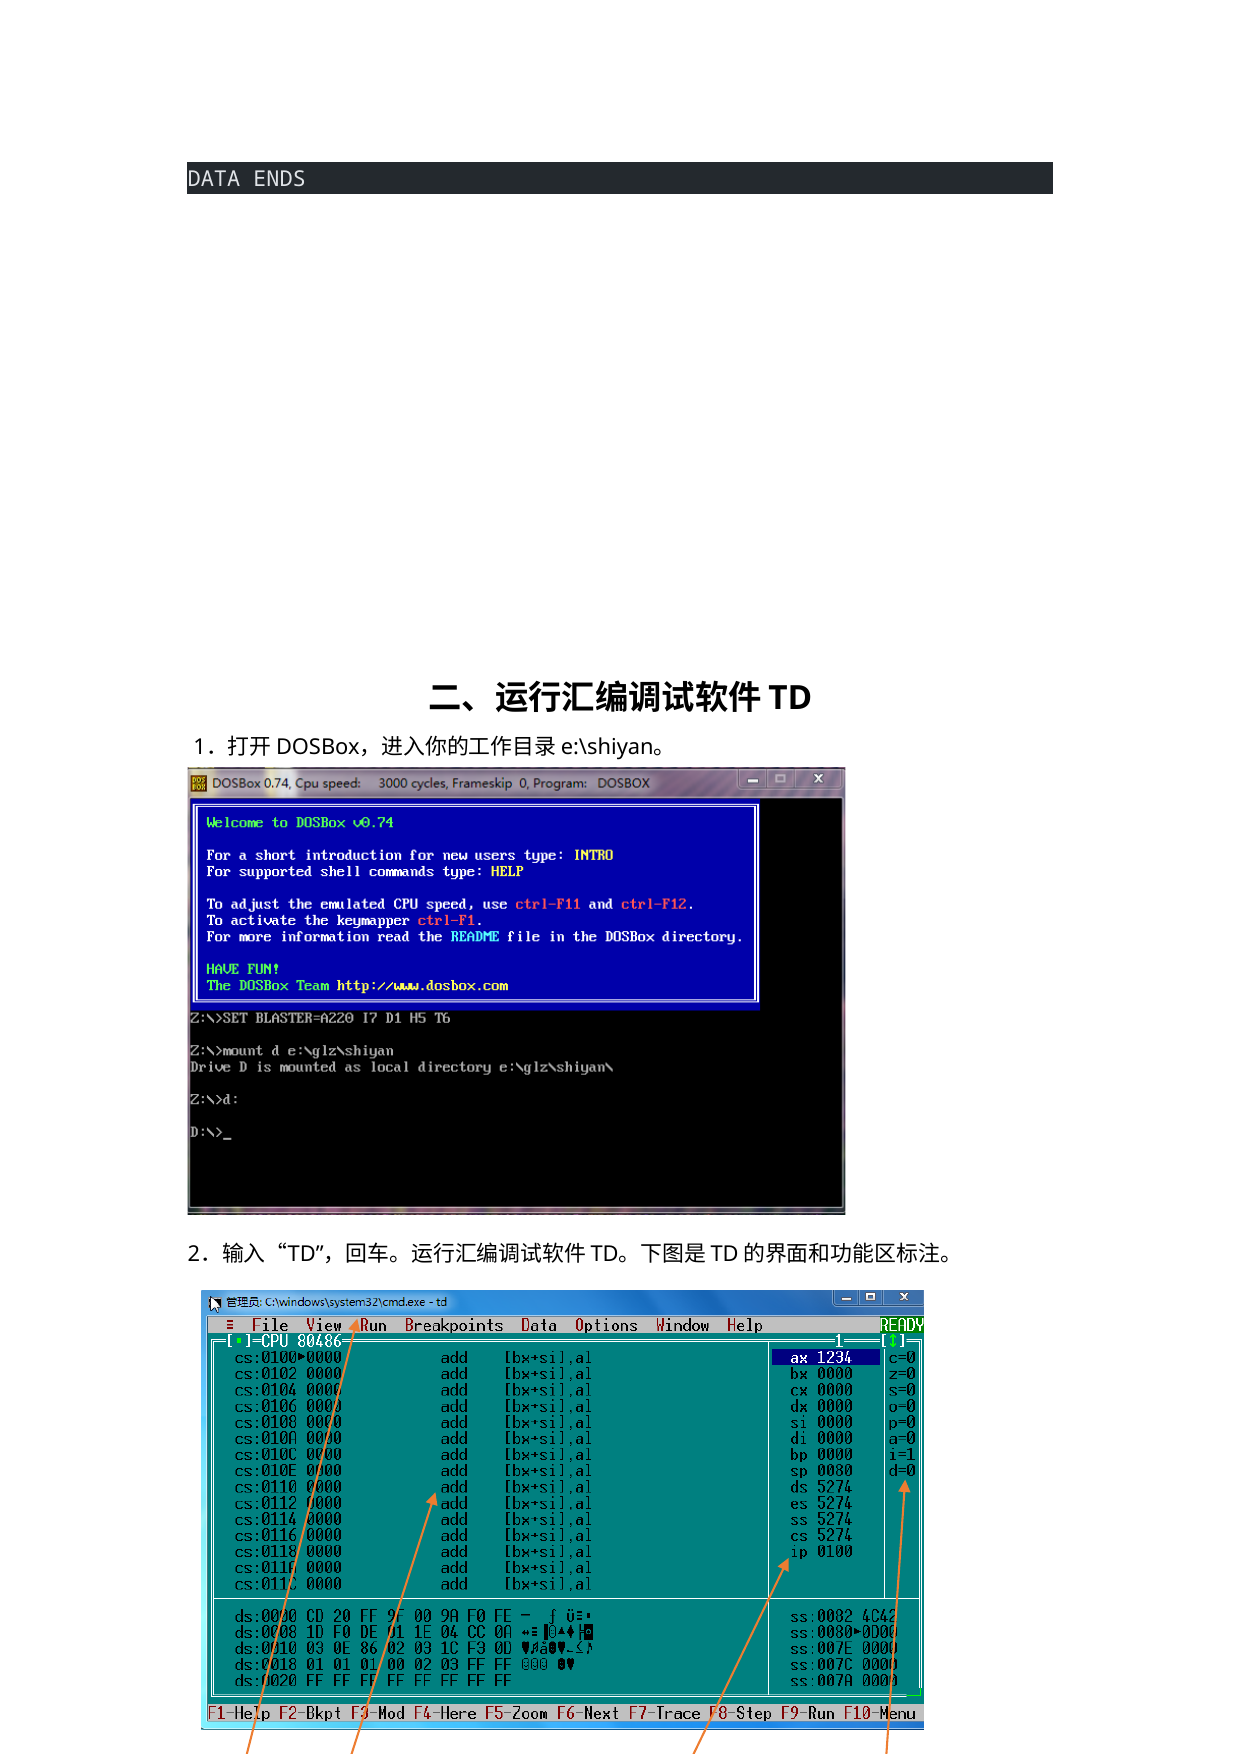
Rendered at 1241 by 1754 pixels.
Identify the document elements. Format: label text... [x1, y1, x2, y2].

text 二、运行汇编调试软件TD [187, 671, 1053, 719]
picture [187, 767, 846, 1215]
picture [201, 1290, 924, 1730]
text DATA ENDS [187, 162, 1053, 194]
text 2．输入“TD”，回车。运行汇编调试软件TD。下图是TD的界面和功能区标注。 [187, 1236, 1053, 1268]
text 1．打开DOSBox，进入你的工作目录e:\shiyan。 [187, 729, 1053, 761]
